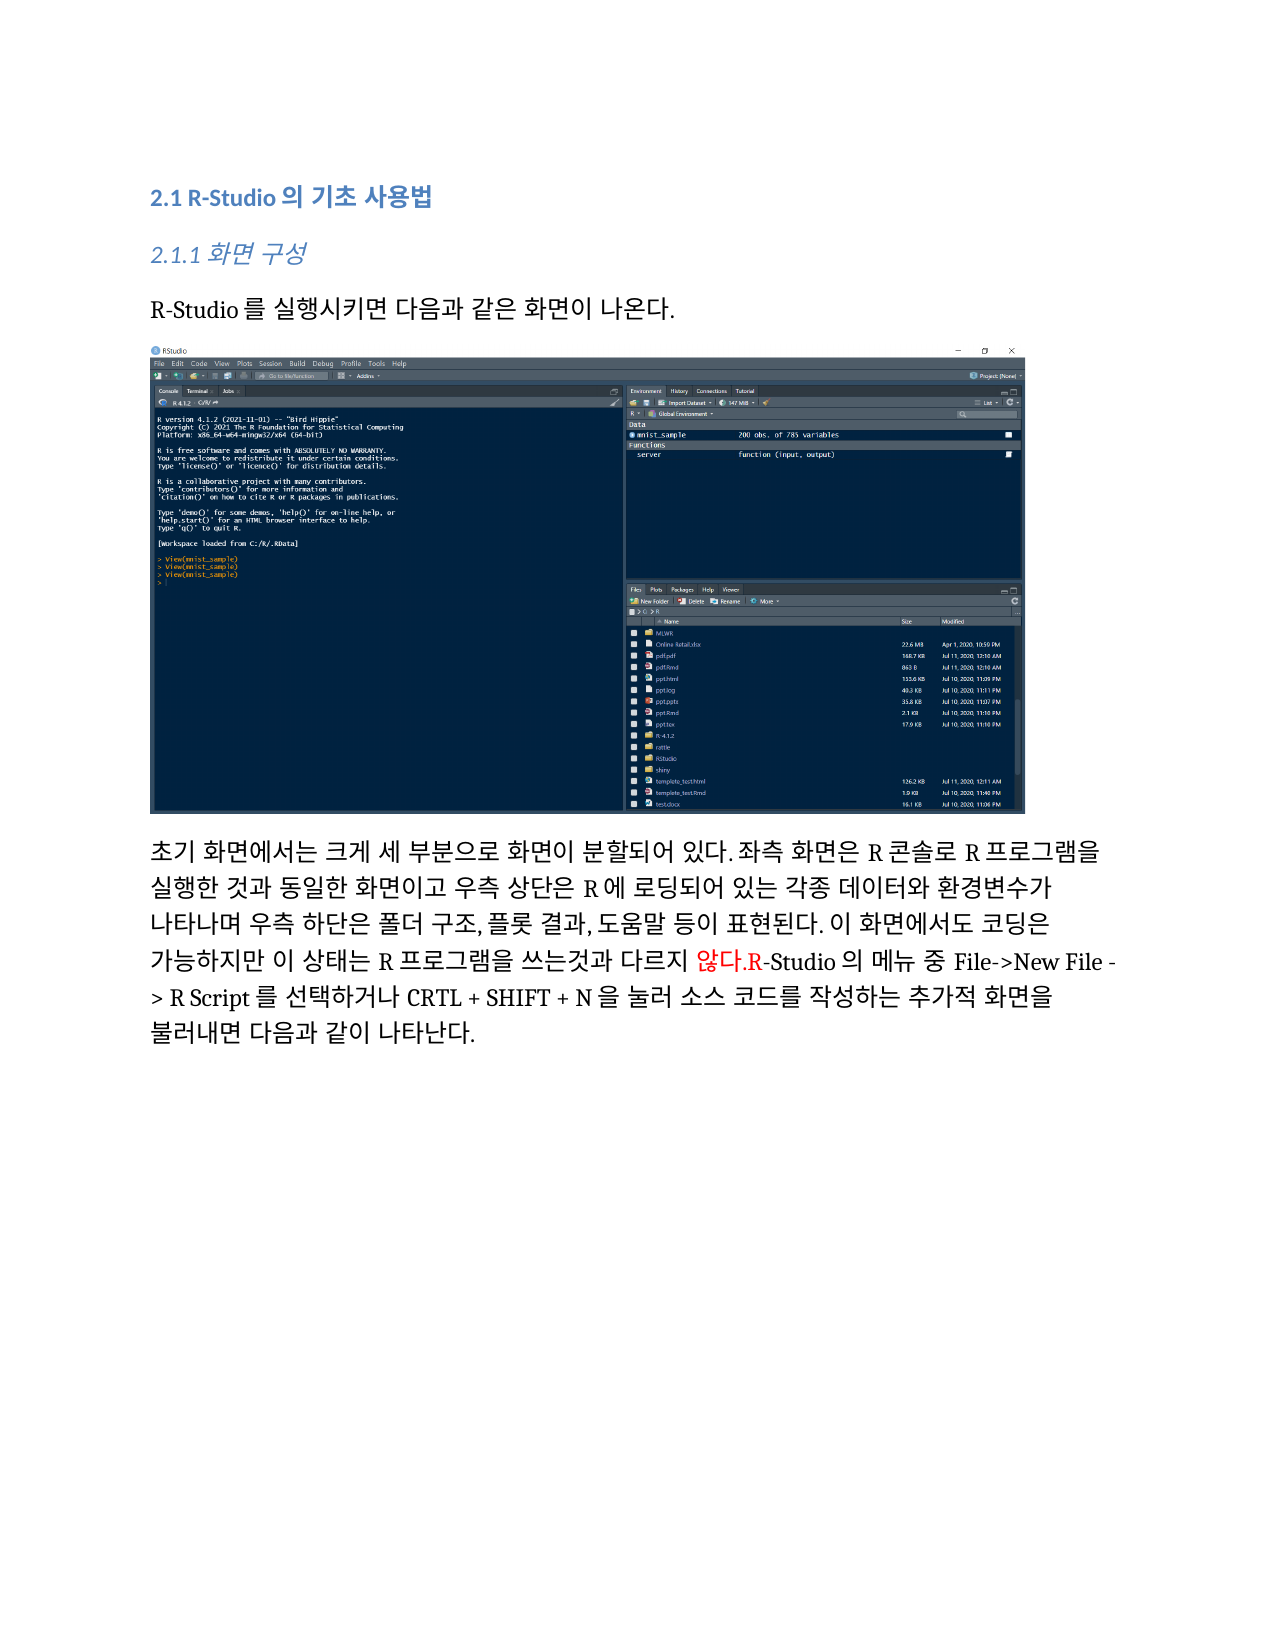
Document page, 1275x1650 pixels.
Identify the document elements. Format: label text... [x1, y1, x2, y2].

subtitle 2.1 R-Studio의 기초 사용법 [150, 177, 1125, 213]
subtitle 2.1.1 화면 구성 [150, 234, 1125, 271]
text R-Studio를 실행시키면 다음과 같은 화면이 나온다. [150, 289, 1125, 326]
picture [150, 344, 1025, 814]
text 초기 화면에서는 크게 세 부분으로 화면이 분할되어 있다. 좌측 화면은 R 콘솔로 R 프로그램을 실행한 것과 동일한 화면이고 우측 상단은 R에 로딩되어 있는 각종 데이터와 환경변수가 나타나며 우측 하단은 폴더 구조, 플롯 결과, 도움말 등이 표현된다. 이 화면에서도 코딩은 가능하지만 이 상태는 R 프로그램을 쓰는것과 다르지 않다.R-Studio의 메뉴 중 File->New File -> R Script를 선택하거나 CRTL + SHIFT + N을 눌러 소스 코드를 작성하는 추가적 화면을 불러내면 다음과 같이 나타난다. [150, 832, 1125, 1050]
